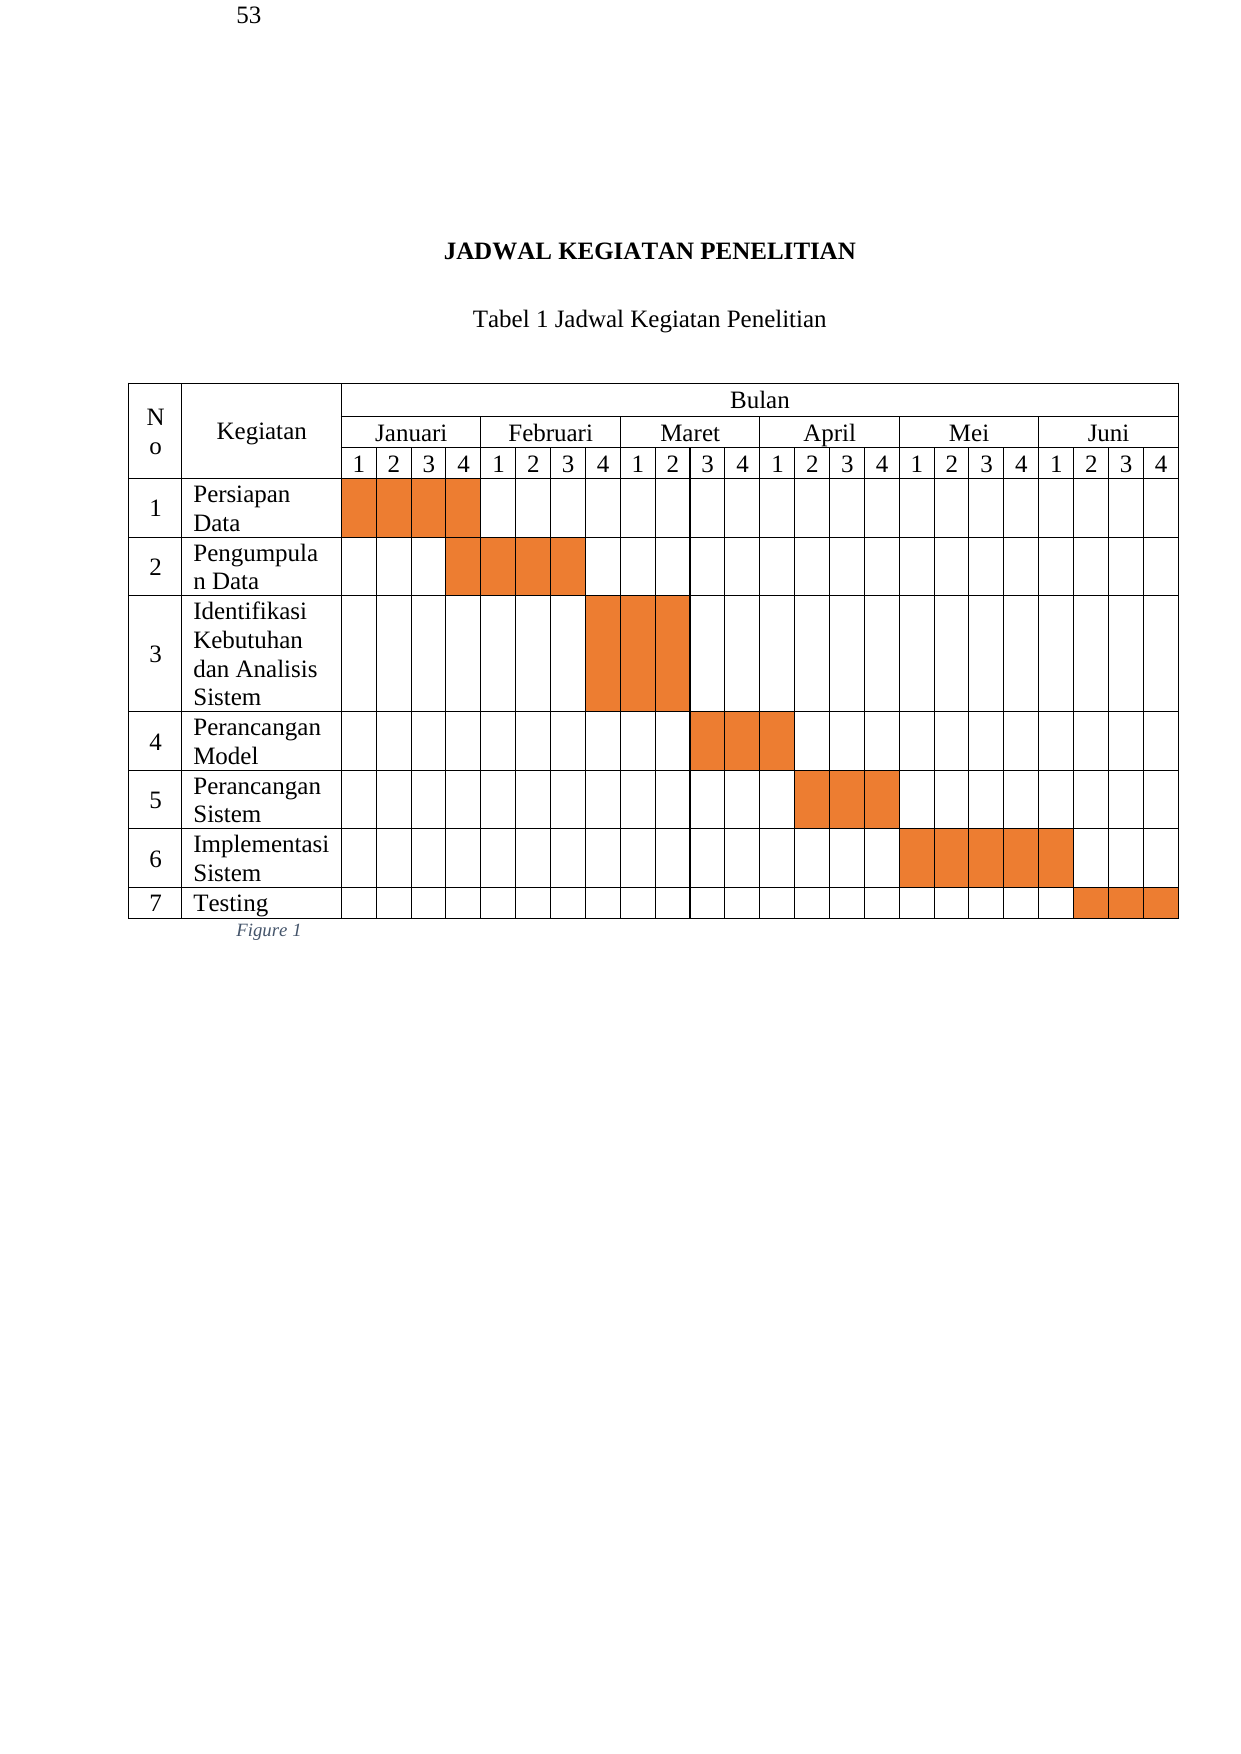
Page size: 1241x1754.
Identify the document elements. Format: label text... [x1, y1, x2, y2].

table_cell [865, 771, 899, 828]
table_cell [1039, 829, 1073, 887]
table_cell [481, 771, 515, 828]
table_cell [795, 479, 829, 537]
table_header No [129, 384, 181, 478]
table_cell [586, 538, 620, 595]
table_cell [691, 479, 724, 537]
table_cell [1039, 771, 1073, 828]
table_cell [691, 888, 724, 918]
table_cell [900, 479, 934, 537]
table_cell [656, 888, 689, 918]
table_cell 2 [935, 448, 968, 478]
table_cell [969, 712, 1003, 770]
table_cell [969, 771, 1003, 828]
table_cell [725, 479, 759, 537]
table_cell 7 [129, 888, 181, 918]
table_cell [412, 479, 445, 537]
table_cell 4 [446, 448, 480, 478]
table_cell [1074, 771, 1108, 828]
table_cell Persiapan Data [182, 479, 341, 537]
table_cell 6 [129, 829, 181, 887]
text Tabel 1 Jadwal Kegiatan Penelitian [236, 304, 1063, 333]
table_cell 3 [1109, 448, 1143, 478]
table_cell [412, 888, 445, 918]
table_cell [1109, 771, 1143, 828]
table_cell [1074, 479, 1108, 537]
table_cell [481, 829, 515, 887]
table_cell 3 [691, 448, 724, 478]
table_cell 1 [1039, 448, 1073, 478]
table_cell [830, 479, 864, 537]
table_cell 1 [342, 448, 376, 478]
table_cell [1074, 538, 1108, 595]
table_cell [1004, 596, 1038, 711]
table_cell [1144, 829, 1178, 887]
table_cell [1074, 712, 1108, 770]
table_cell 4 [1004, 448, 1038, 478]
table_cell [551, 712, 585, 770]
table_cell [691, 829, 724, 887]
table_cell [725, 712, 759, 770]
table_cell [621, 712, 655, 770]
table_cell [1144, 771, 1178, 828]
table_header Bulan [342, 384, 1178, 416]
table_cell [691, 596, 724, 711]
table_cell [865, 479, 899, 537]
table_cell [865, 712, 899, 770]
table_cell [412, 712, 445, 770]
table_cell [691, 712, 724, 770]
table_cell [725, 596, 759, 711]
table_cell [377, 829, 411, 887]
table_cell [377, 712, 411, 770]
table_cell [412, 538, 445, 595]
table_cell 2 [795, 448, 829, 478]
table_cell [342, 596, 376, 711]
subtitle JADWAL KEGIATAN PENELITIAN [236, 236, 1063, 265]
table_cell [795, 771, 829, 828]
table_cell [691, 771, 724, 828]
table_cell [1109, 479, 1143, 537]
table_cell Maret [621, 417, 759, 447]
table_cell [551, 829, 585, 887]
table_cell [516, 596, 550, 711]
table_cell [865, 538, 899, 595]
table_cell Februari [481, 417, 620, 447]
table_cell [377, 479, 411, 537]
table_cell 4 [725, 448, 759, 478]
table_cell [621, 771, 655, 828]
table_cell [795, 829, 829, 887]
table_cell [446, 712, 480, 770]
table_cell [446, 829, 480, 887]
table_cell [1004, 479, 1038, 537]
table_cell 3 [830, 448, 864, 478]
table_cell Perancangan Sistem [182, 771, 341, 828]
table_cell [656, 479, 689, 537]
table_cell [446, 888, 480, 918]
table_cell [446, 538, 480, 595]
table_cell [969, 538, 1003, 595]
table_cell 3 [969, 448, 1003, 478]
table_cell [830, 538, 864, 595]
table_cell [865, 888, 899, 918]
table_cell [725, 829, 759, 887]
table_cell [342, 829, 376, 887]
table_cell [656, 596, 689, 711]
table_cell [969, 888, 1003, 918]
table_cell [481, 538, 515, 595]
table_cell [760, 888, 794, 918]
table_cell 2 [516, 448, 550, 478]
table_cell [586, 829, 620, 887]
table_cell [1109, 596, 1143, 711]
table_cell [900, 596, 934, 711]
table_cell [481, 479, 515, 537]
table_cell [342, 538, 376, 595]
table_cell [1039, 596, 1073, 711]
table_cell [969, 829, 1003, 887]
table_cell [725, 538, 759, 595]
table_cell [377, 888, 411, 918]
table_cell [1109, 888, 1143, 918]
table_cell [760, 771, 794, 828]
table_cell [900, 888, 934, 918]
table_cell 2 [377, 448, 411, 478]
table_cell [1109, 712, 1143, 770]
table_cell Pengumpulan Data [182, 538, 341, 595]
table_cell [830, 888, 864, 918]
table_cell [621, 829, 655, 887]
table_cell 4 [129, 712, 181, 770]
table_cell Mei [900, 417, 1038, 447]
table_cell [516, 829, 550, 887]
table_cell [900, 829, 934, 887]
table_cell [760, 596, 794, 711]
table_cell [935, 538, 968, 595]
table_cell [656, 712, 689, 770]
table_cell [1109, 829, 1143, 887]
table_cell [760, 829, 794, 887]
table_cell [1109, 538, 1143, 595]
table_cell [621, 596, 655, 711]
table_cell [795, 712, 829, 770]
table_cell [865, 596, 899, 711]
table_header Kegiatan [182, 384, 341, 478]
table_cell 2 [129, 538, 181, 595]
table_cell [900, 712, 934, 770]
table_cell [446, 596, 480, 711]
table_cell [551, 538, 585, 595]
table_cell 1 [621, 448, 655, 478]
table_cell [656, 538, 689, 595]
table_cell [516, 771, 550, 828]
table_cell Testing [182, 888, 341, 918]
table_cell [377, 538, 411, 595]
table_cell [900, 771, 934, 828]
table_cell 1 [760, 448, 794, 478]
table_cell [725, 888, 759, 918]
table_cell [1004, 888, 1038, 918]
table_cell [1039, 479, 1073, 537]
table_cell 2 [656, 448, 689, 478]
table_cell 4 [586, 448, 620, 478]
table_cell [342, 888, 376, 918]
table_cell [481, 596, 515, 711]
table_cell [412, 771, 445, 828]
table_cell [1004, 712, 1038, 770]
table_cell [1039, 888, 1073, 918]
table_cell [1074, 596, 1108, 711]
table_cell [446, 771, 480, 828]
table_cell [1144, 596, 1178, 711]
table_cell [516, 538, 550, 595]
table_cell [516, 888, 550, 918]
table_cell 3 [412, 448, 445, 478]
table_cell [1039, 712, 1073, 770]
table_cell [586, 888, 620, 918]
table_cell [969, 479, 1003, 537]
table_cell [516, 479, 550, 537]
table_cell [1144, 712, 1178, 770]
table_cell [760, 712, 794, 770]
table_cell [830, 829, 864, 887]
table_cell [342, 479, 376, 537]
table_cell [656, 771, 689, 828]
table_cell [621, 538, 655, 595]
table_cell 3 [129, 596, 181, 711]
table_cell [1144, 888, 1178, 918]
table_cell [342, 712, 376, 770]
table_cell [1039, 538, 1073, 595]
table_cell [935, 771, 968, 828]
table_cell [830, 596, 864, 711]
table_cell [656, 829, 689, 887]
table_cell [691, 538, 724, 595]
table_cell [481, 888, 515, 918]
table_cell [342, 771, 376, 828]
table_cell 2 [1074, 448, 1108, 478]
table_cell [795, 596, 829, 711]
table_cell [865, 829, 899, 887]
table_cell [725, 771, 759, 828]
table_cell [377, 596, 411, 711]
table_cell [446, 479, 480, 537]
table_cell [621, 888, 655, 918]
table_cell 5 [129, 771, 181, 828]
table_cell [1004, 771, 1038, 828]
table_cell [551, 596, 585, 711]
table_cell 4 [1144, 448, 1178, 478]
table_cell [935, 829, 968, 887]
table_cell [412, 596, 445, 711]
table_cell [377, 771, 411, 828]
table_cell Implementasi Sistem [182, 829, 341, 887]
table_cell [830, 712, 864, 770]
table_cell Januari [342, 417, 480, 447]
table_cell [935, 888, 968, 918]
table_cell [586, 596, 620, 711]
table_cell [935, 479, 968, 537]
table_cell [760, 538, 794, 595]
table_cell [586, 712, 620, 770]
table_cell 1 [900, 448, 934, 478]
table_cell [621, 479, 655, 537]
table_cell [1074, 888, 1108, 918]
table_cell [969, 596, 1003, 711]
table_cell April [760, 417, 899, 447]
table_cell 1 [481, 448, 515, 478]
table_cell [935, 712, 968, 770]
table_cell [551, 888, 585, 918]
table_cell [481, 712, 515, 770]
table_cell 1 [129, 479, 181, 537]
table_cell 3 [551, 448, 585, 478]
table_cell [1004, 538, 1038, 595]
table_cell [900, 538, 934, 595]
table_cell [1074, 829, 1108, 887]
table_cell Identifikasi Kebutuhan dan Analisis Sistem [182, 596, 341, 711]
table_cell [586, 479, 620, 537]
table_cell [516, 712, 550, 770]
table_cell [1144, 479, 1178, 537]
table_cell [412, 829, 445, 887]
table_cell [551, 479, 585, 537]
table_cell [830, 771, 864, 828]
table_cell Perancangan Model [182, 712, 341, 770]
table_cell [795, 888, 829, 918]
table_cell [795, 538, 829, 595]
table_cell [935, 596, 968, 711]
table_cell [586, 771, 620, 828]
table_cell [1004, 829, 1038, 887]
table_cell [760, 479, 794, 537]
table_cell 4 [865, 448, 899, 478]
table_cell [551, 771, 585, 828]
table_cell Juni [1039, 417, 1178, 447]
table_cell [1144, 538, 1178, 595]
